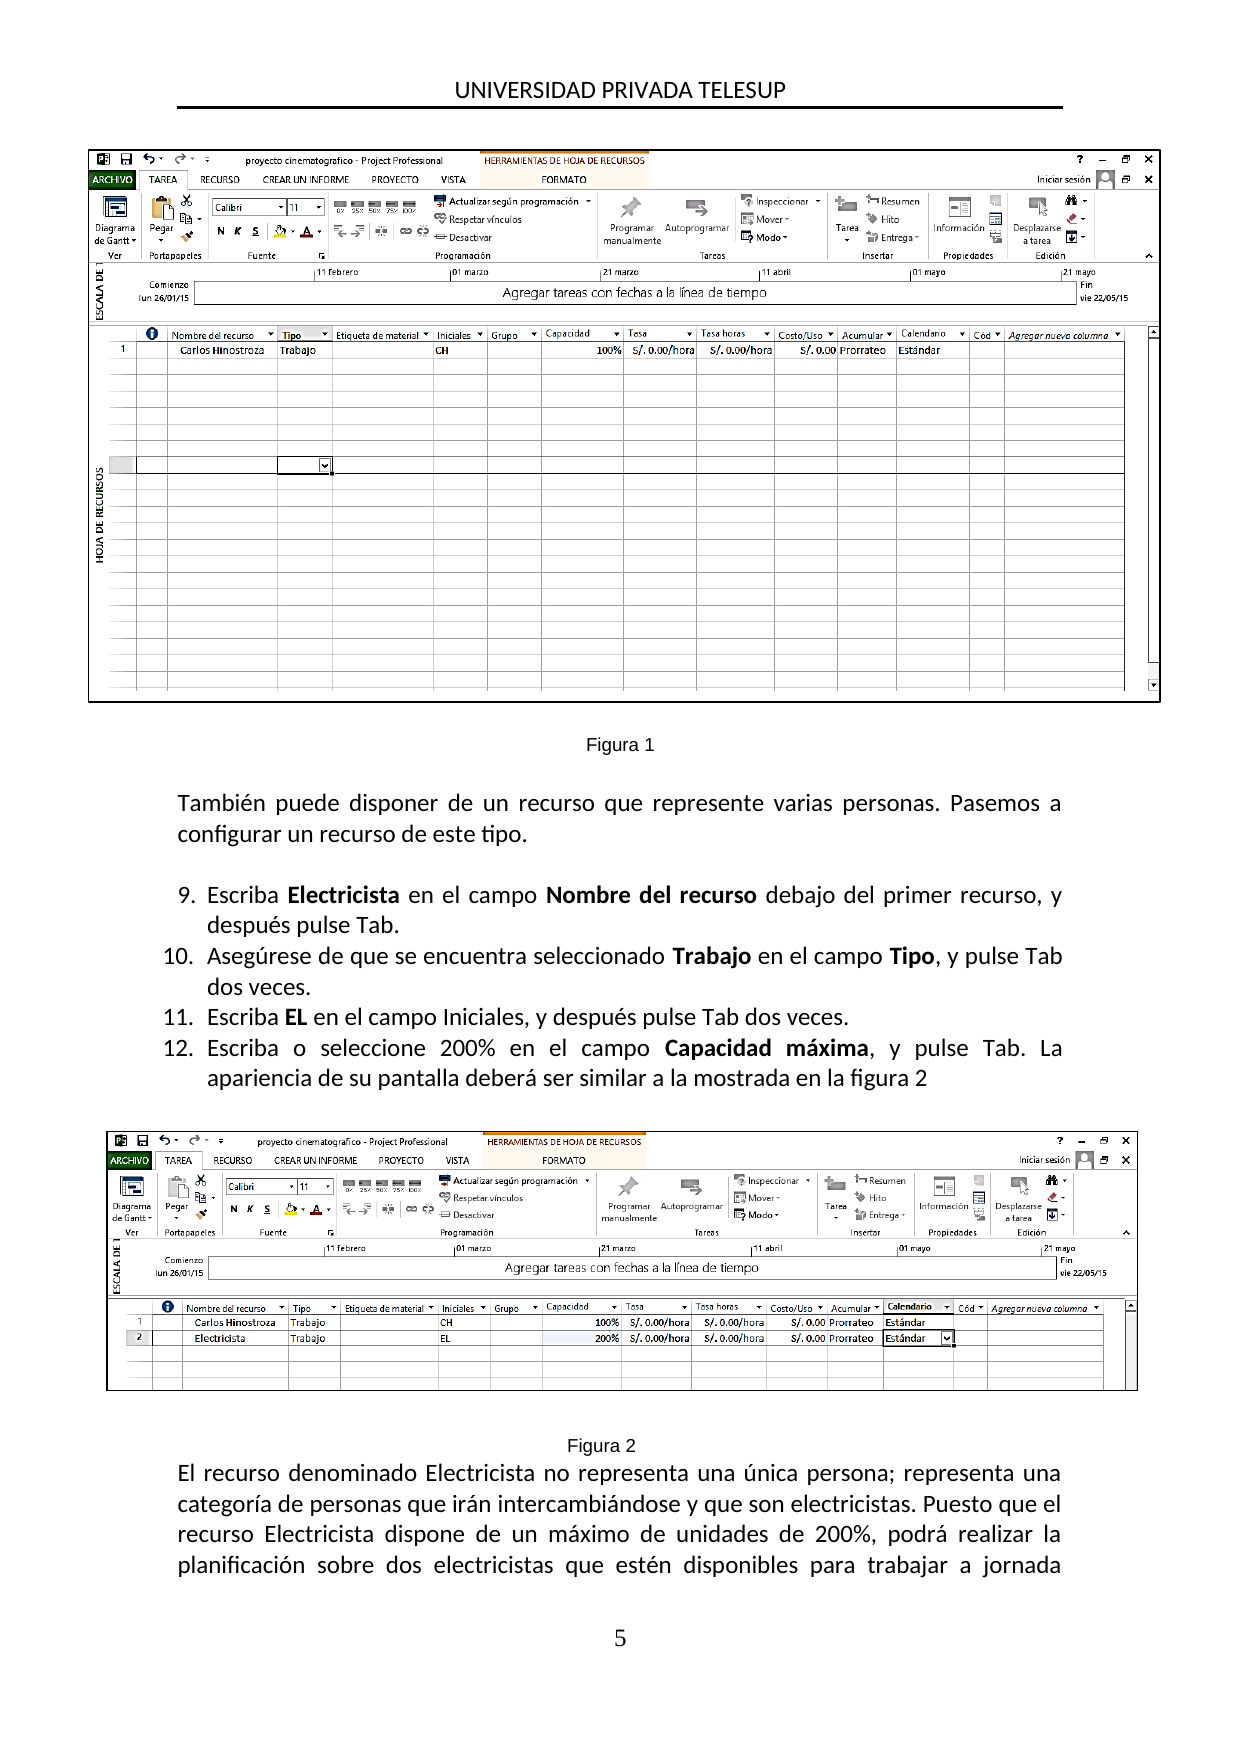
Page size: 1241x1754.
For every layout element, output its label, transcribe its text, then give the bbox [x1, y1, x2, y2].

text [177, 1422, 1063, 1579]
picture [89, 151, 1159, 701]
list Escriba Electricista en el campo Nombre del recurso debajo del primer recurso, y después pulse Tab. [177, 879, 1063, 940]
list Escriba EL en el campo Iniciales, y después pulse Tab dos veces. [162, 1001, 1063, 1032]
list Escriba o seleccione 200% en el campo Capacidad máxima, y pulse Tab. La apariencia de su pantalla deberá ser similar a la mostrada en la figura 2 [162, 1032, 1063, 1093]
text También puede disponer de un recurso que represente varias personas. Pasemos a configurar un recurso de este tipo. [177, 787, 1063, 848]
picture [108, 1132, 1137, 1390]
list Asegúrese de que se encuentra seleccionado Trabajo en el campo Tipo, y pulse Tab dos veces. [162, 940, 1063, 1001]
